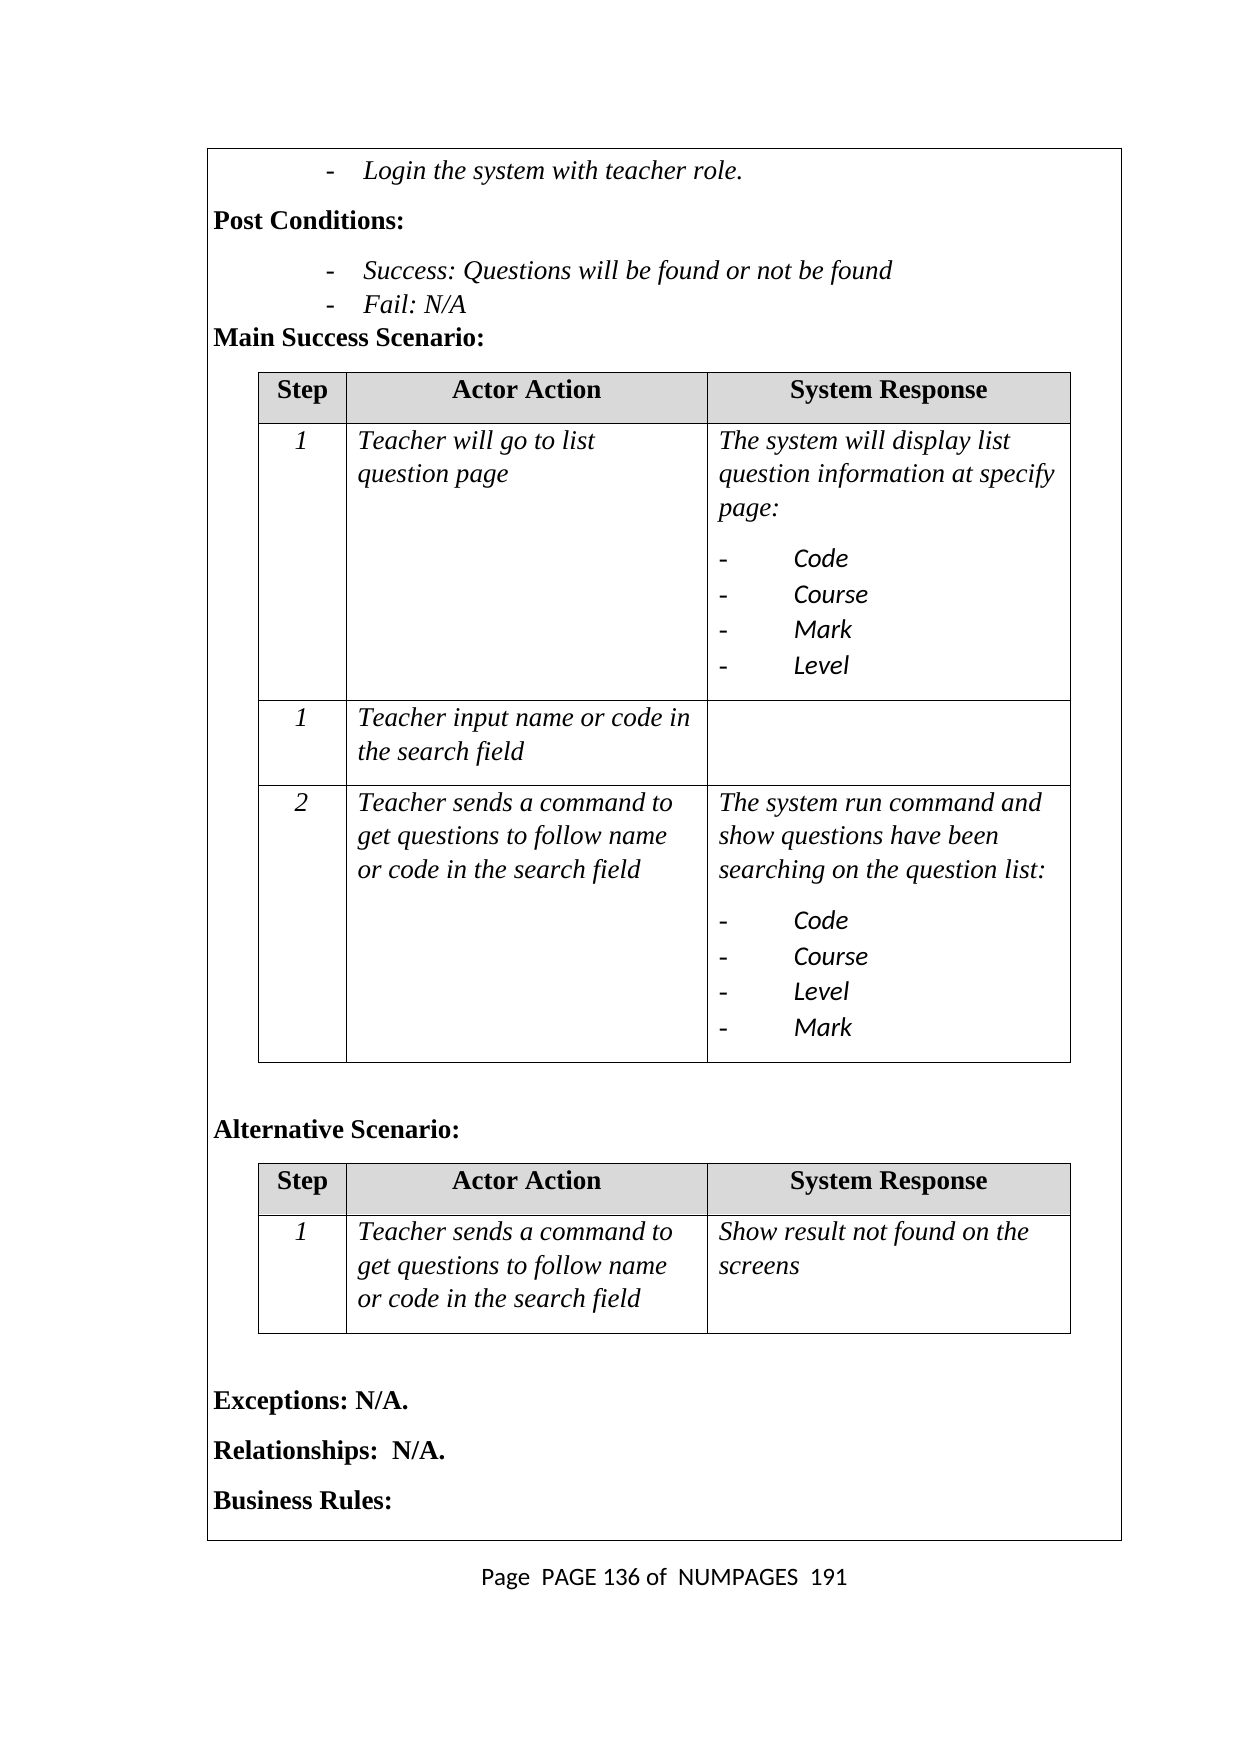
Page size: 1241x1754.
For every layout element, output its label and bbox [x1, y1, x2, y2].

table_cell [208, 149, 1121, 1540]
